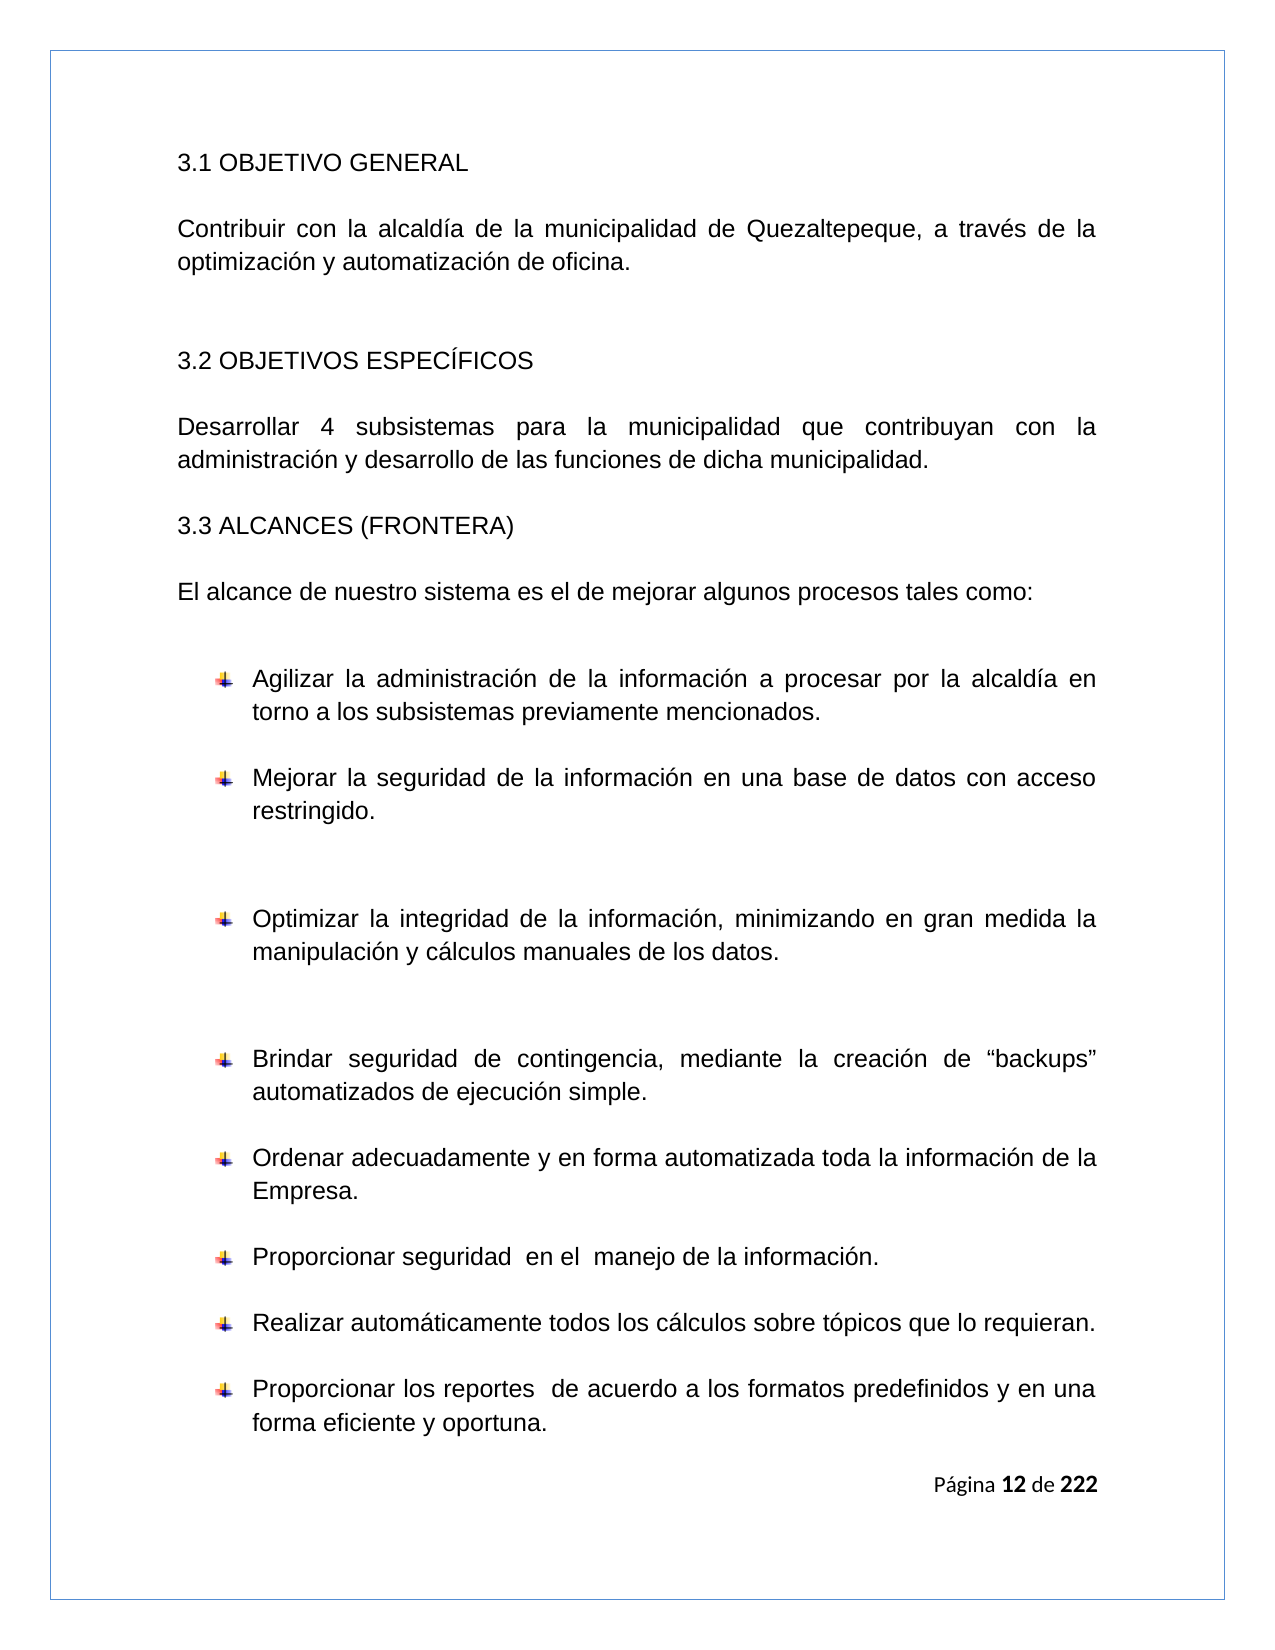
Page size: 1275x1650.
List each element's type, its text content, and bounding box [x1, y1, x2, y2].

picture [215, 1051, 233, 1068]
picture [215, 1315, 233, 1332]
picture [215, 670, 233, 688]
text 3.2 OBJETIVOS ESPECÍFICOS [177, 346, 1098, 374]
list Agilizar la administración de la información a procesar por la alcaldía en torno a los subsistemas previamente mencionados. [214, 664, 1098, 726]
picture [215, 1249, 233, 1266]
picture [215, 910, 233, 927]
text Desarrollar 4 subsistemas para la municipalidad que contribuyan con la administración y desarrollo de las funciones de dicha municipalidad. [177, 412, 1098, 473]
list Optimizar la integridad de la información, minimizando en gran medida la manipulación y cálculos manuales de los datos. [214, 903, 1098, 965]
picture [215, 1150, 233, 1167]
text El alcance de nuestro sistema es el de mejorar algunos procesos tales como: [177, 577, 1098, 606]
list Mejorar la seguridad de la información en una base de datos con acceso restringido. [214, 763, 1098, 824]
picture [215, 1381, 233, 1398]
list Proporcionar seguridad en el manejo de la información. [214, 1242, 1098, 1271]
text Contribuir con la alcaldía de la municipalidad de Quezaltepeque, a través de la optimización y automatización de oficina. [177, 214, 1098, 275]
list Realizar automáticamente todos los cálculos sobre tópicos que lo requieran. [214, 1308, 1098, 1337]
text 3.3 ALCANCES (FRONTERA) [177, 511, 1098, 539]
list Brindar seguridad de contingencia, mediante la creación de “backups” automatizados de ejecución simple. [214, 1044, 1098, 1106]
text 3.1 OBJETIVO GENERAL [177, 148, 1098, 176]
list Proporcionar los reportes de acuerdo a los formatos predefinidos y en una forma eficiente y oportuna. [214, 1374, 1098, 1436]
list Ordenar adecuadamente y en forma automatizada toda la información de la Empresa. [214, 1143, 1098, 1205]
picture [215, 769, 233, 787]
